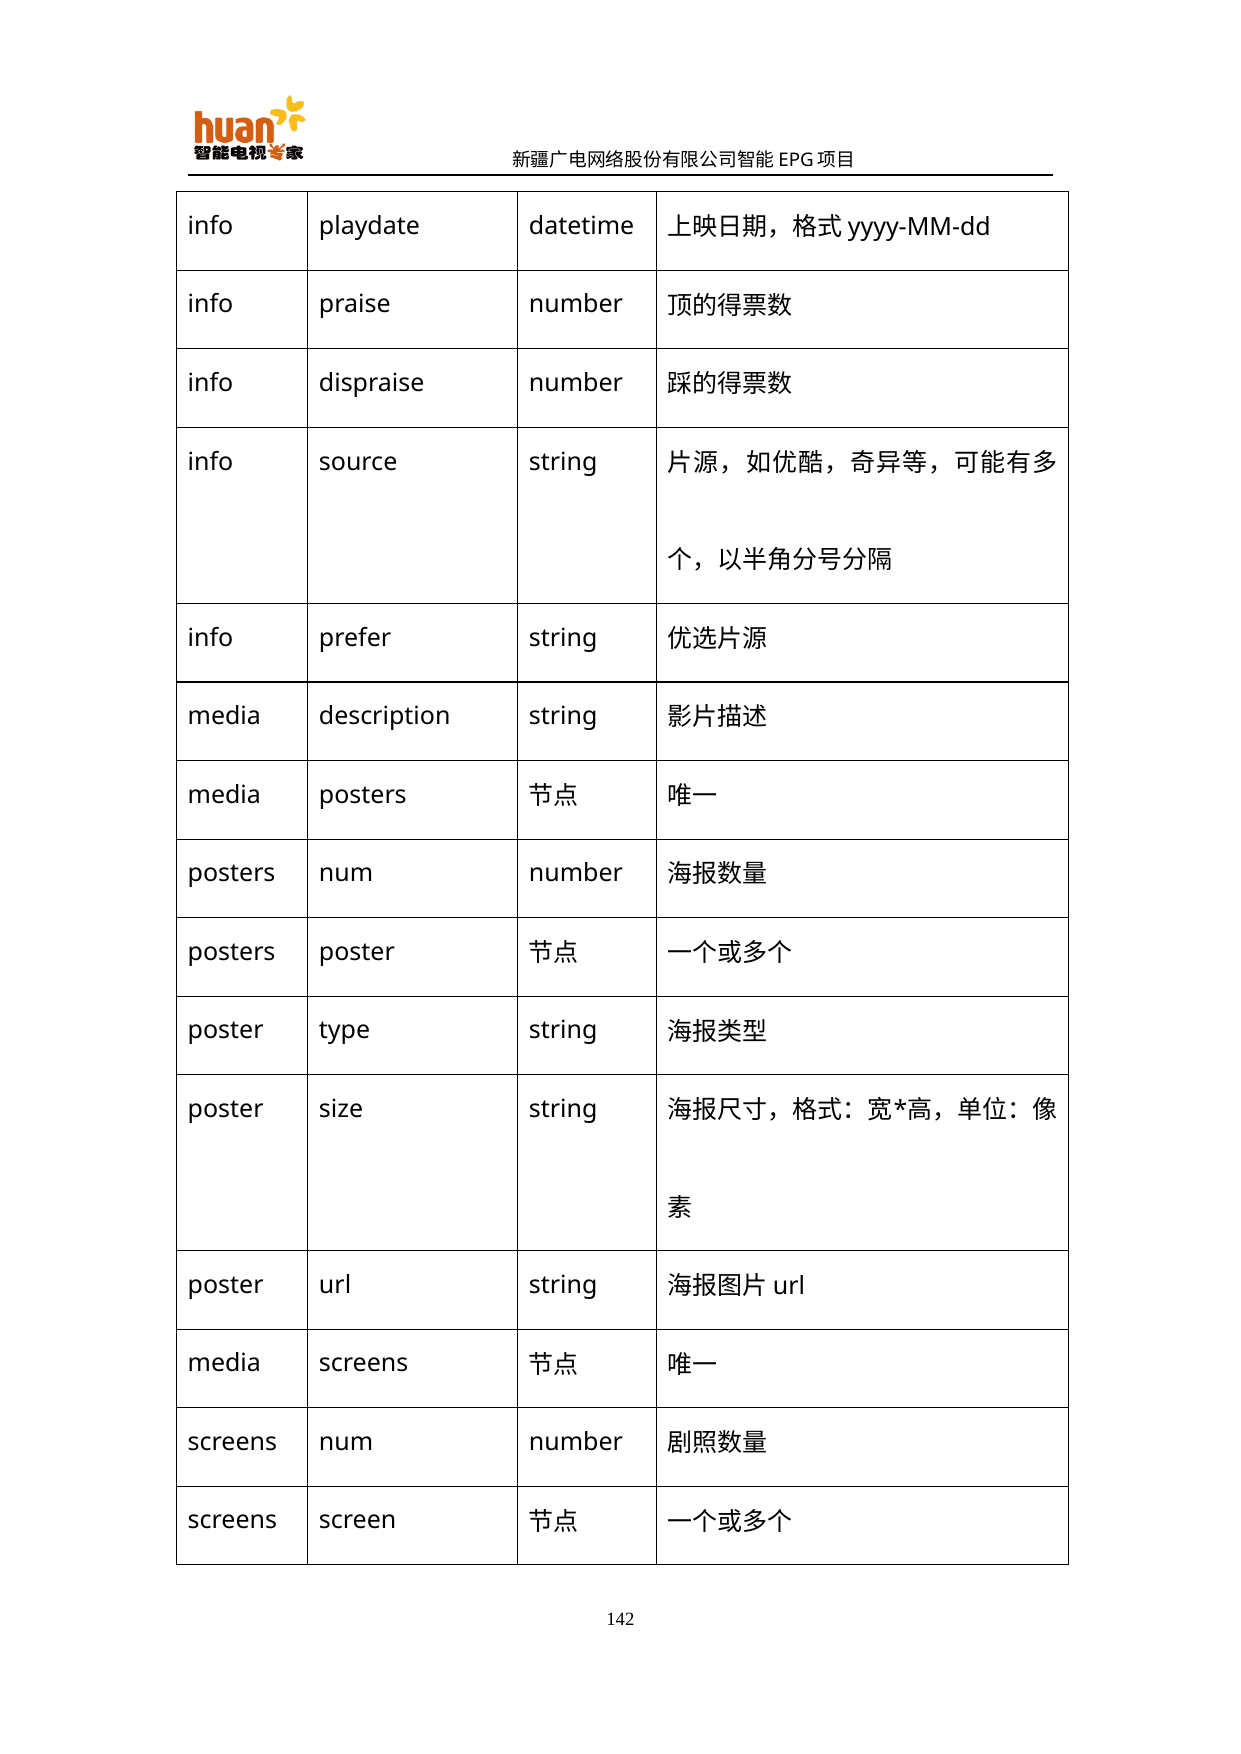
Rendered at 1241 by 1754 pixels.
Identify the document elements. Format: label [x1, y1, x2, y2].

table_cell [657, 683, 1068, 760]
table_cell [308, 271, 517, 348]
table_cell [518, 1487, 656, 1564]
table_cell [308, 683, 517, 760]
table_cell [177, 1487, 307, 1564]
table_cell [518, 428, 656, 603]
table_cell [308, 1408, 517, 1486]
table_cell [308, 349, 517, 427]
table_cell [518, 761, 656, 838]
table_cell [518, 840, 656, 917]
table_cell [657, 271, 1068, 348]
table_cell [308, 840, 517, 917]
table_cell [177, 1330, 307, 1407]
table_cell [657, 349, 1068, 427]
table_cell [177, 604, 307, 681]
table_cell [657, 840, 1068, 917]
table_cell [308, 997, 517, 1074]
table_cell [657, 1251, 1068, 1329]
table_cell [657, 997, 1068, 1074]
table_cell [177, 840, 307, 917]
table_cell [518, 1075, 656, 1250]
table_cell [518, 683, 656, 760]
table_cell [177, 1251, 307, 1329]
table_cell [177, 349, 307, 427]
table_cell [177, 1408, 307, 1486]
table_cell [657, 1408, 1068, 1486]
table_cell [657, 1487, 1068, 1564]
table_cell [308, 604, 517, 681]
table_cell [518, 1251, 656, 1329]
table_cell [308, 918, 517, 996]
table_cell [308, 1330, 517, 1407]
picture [187, 88, 313, 167]
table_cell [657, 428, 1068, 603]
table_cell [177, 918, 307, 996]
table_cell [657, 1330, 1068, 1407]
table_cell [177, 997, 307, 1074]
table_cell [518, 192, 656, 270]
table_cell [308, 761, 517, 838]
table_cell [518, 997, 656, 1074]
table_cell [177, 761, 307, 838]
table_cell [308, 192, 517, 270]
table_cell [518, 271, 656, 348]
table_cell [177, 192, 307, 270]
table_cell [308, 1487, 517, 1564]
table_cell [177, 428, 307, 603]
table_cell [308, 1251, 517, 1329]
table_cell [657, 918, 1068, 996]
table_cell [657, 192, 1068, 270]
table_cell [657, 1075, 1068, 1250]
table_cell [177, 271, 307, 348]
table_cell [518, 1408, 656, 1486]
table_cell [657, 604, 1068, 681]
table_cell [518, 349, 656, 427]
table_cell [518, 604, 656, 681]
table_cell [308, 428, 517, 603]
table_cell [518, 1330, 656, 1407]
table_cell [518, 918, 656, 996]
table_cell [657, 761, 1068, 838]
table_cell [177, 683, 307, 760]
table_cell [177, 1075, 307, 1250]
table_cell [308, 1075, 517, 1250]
